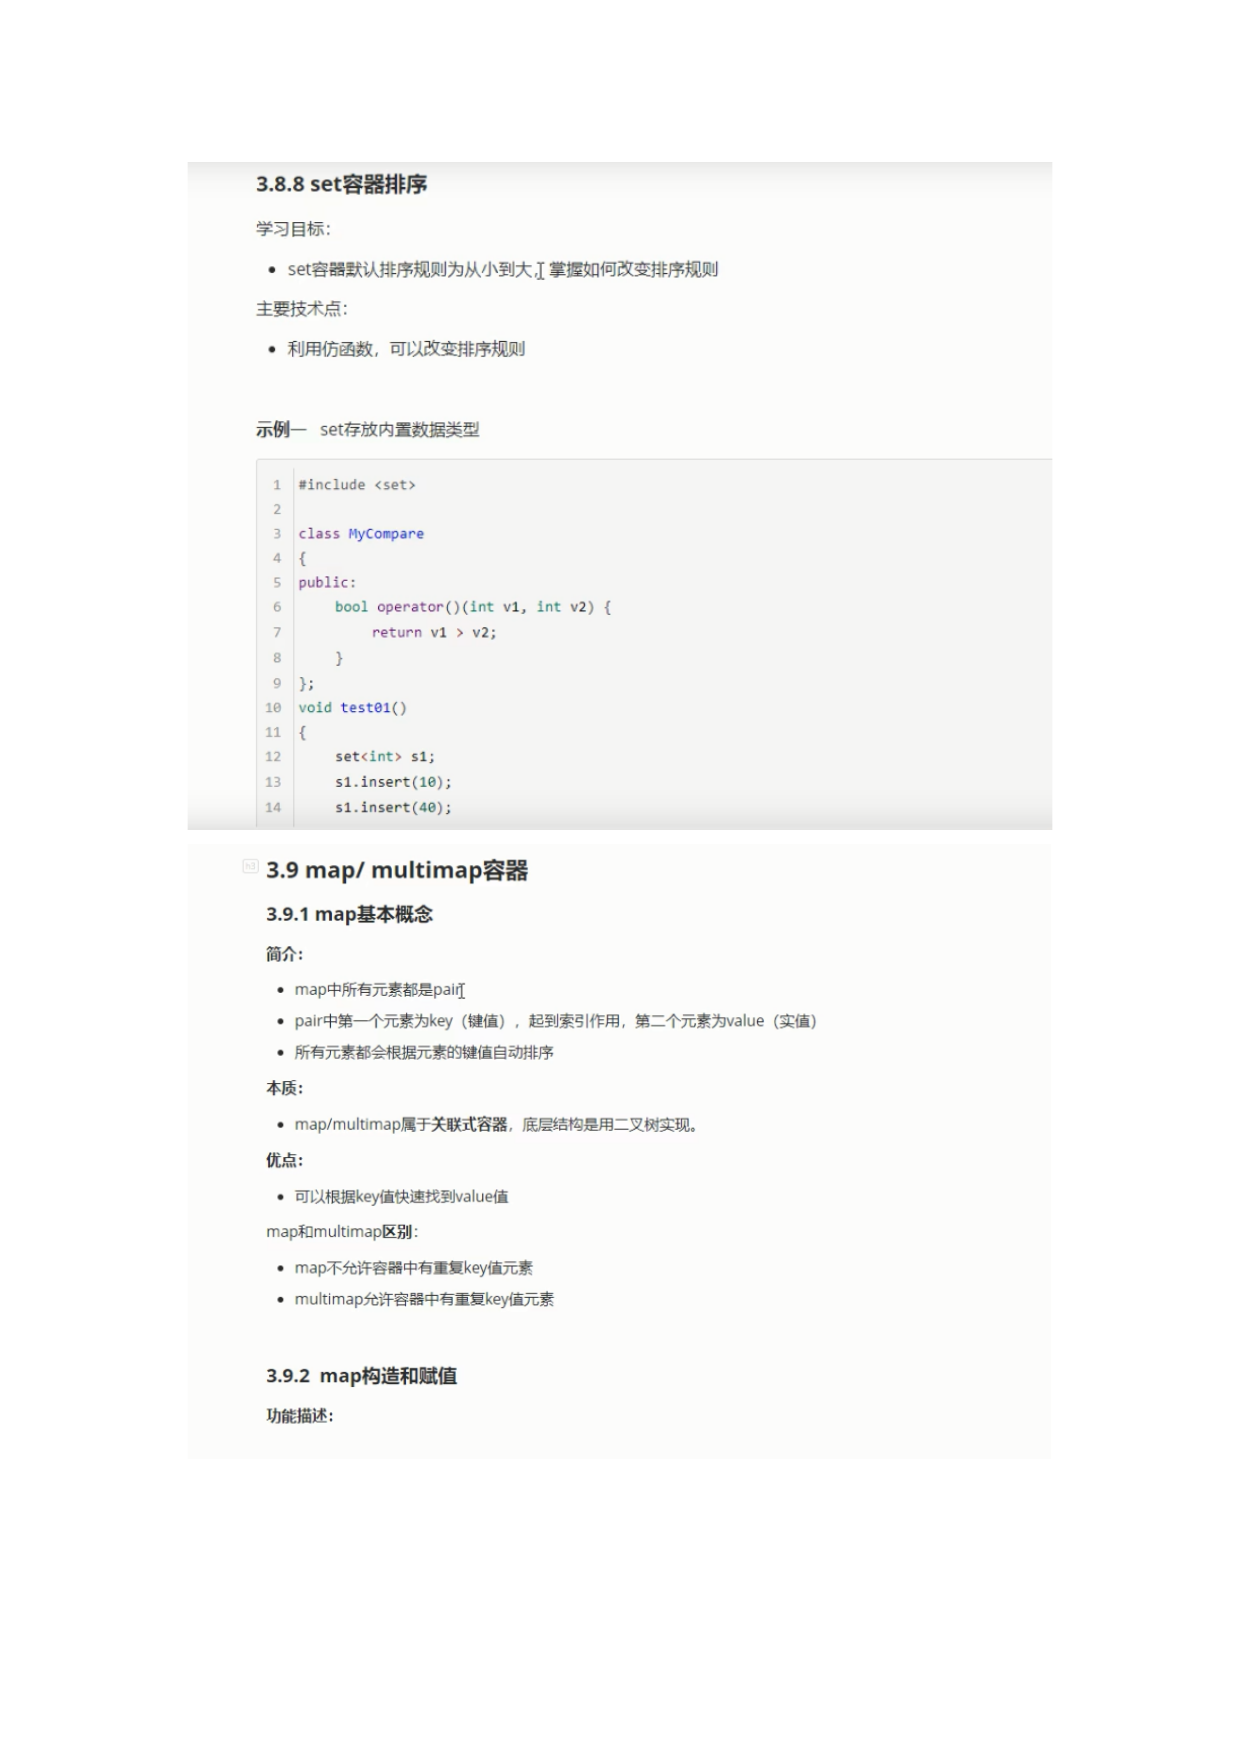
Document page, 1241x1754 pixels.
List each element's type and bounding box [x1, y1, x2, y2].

picture [187, 844, 1052, 1459]
picture [187, 162, 1053, 830]
